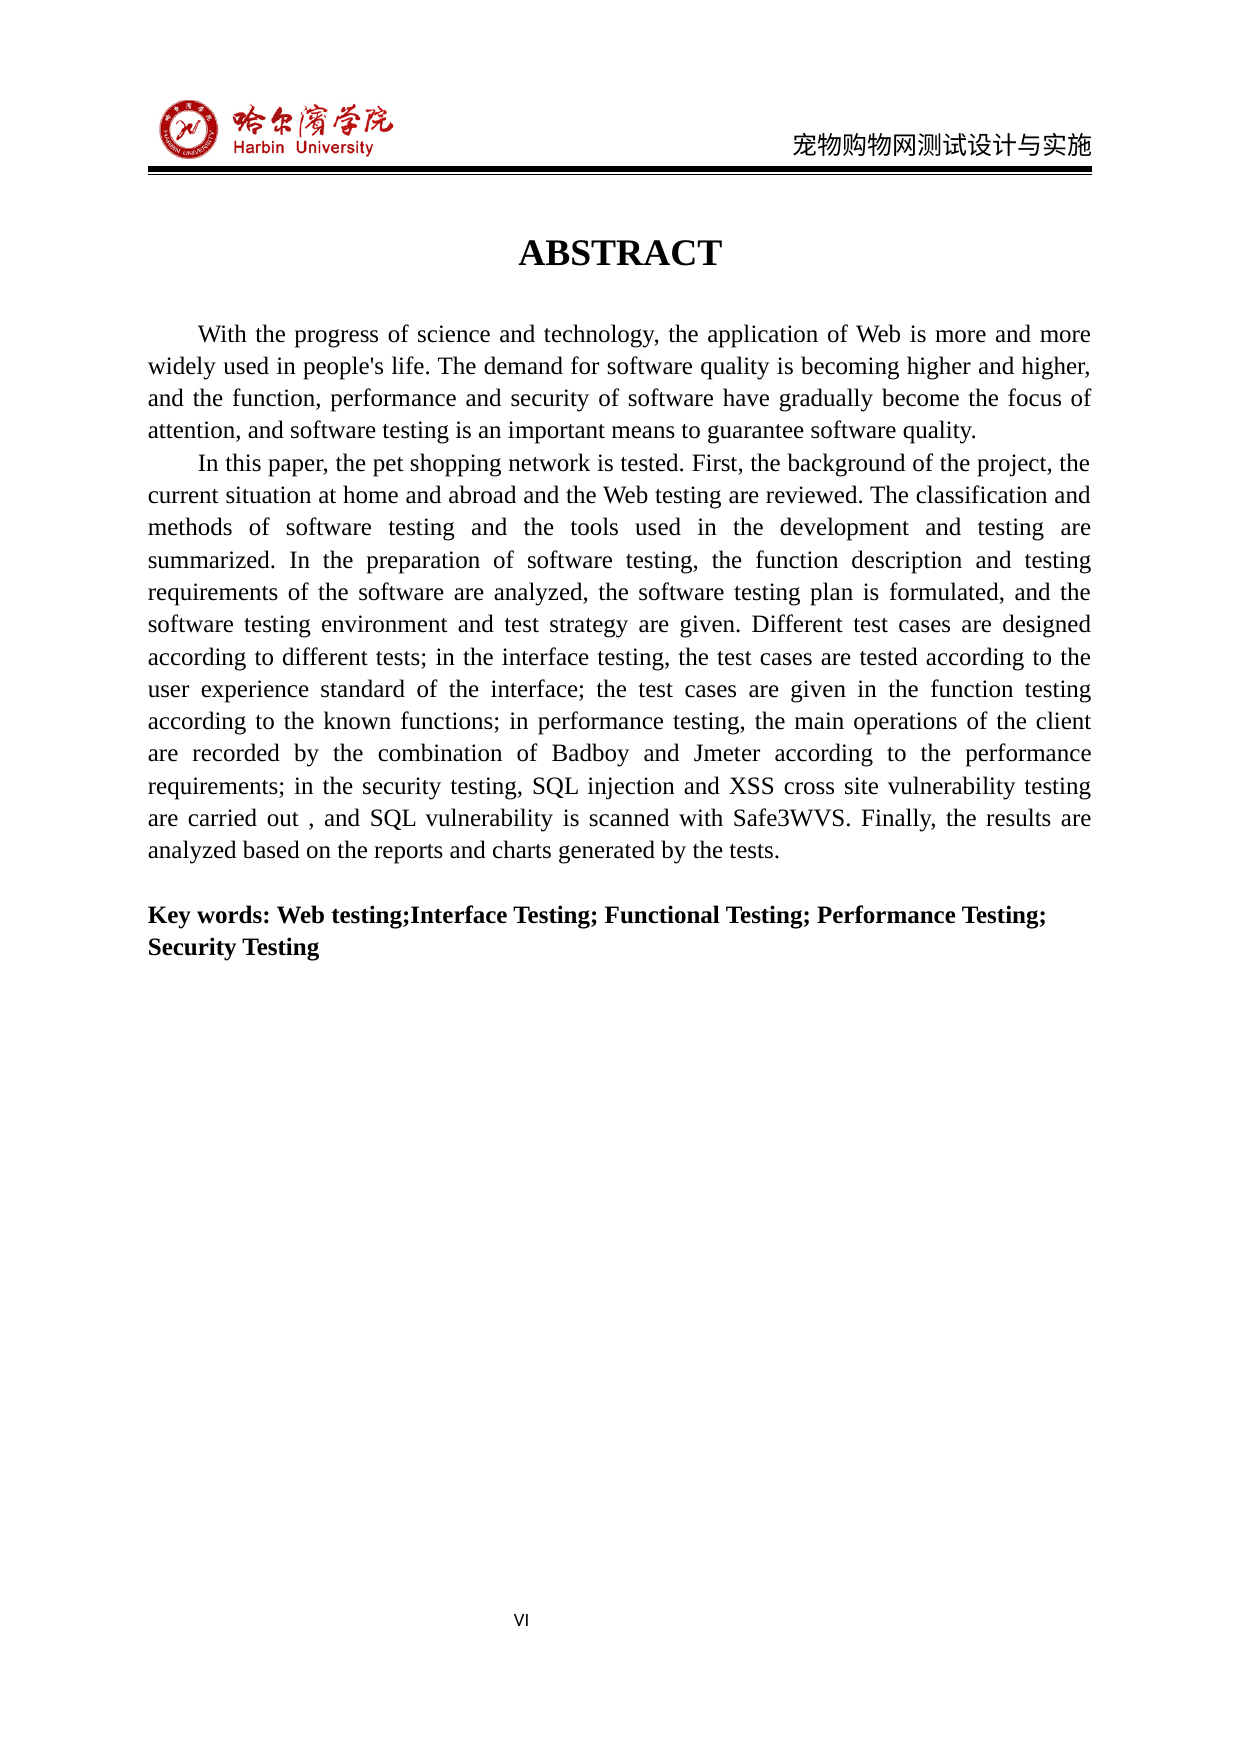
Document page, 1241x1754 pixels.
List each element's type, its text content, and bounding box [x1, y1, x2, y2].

text In this paper, the pet shopping network is tested. First, the background of the project, the current situation at home and abroad and the Web testing are reviewed. The classification and methods of software testing and the tools used in the development and testing are summarized. In the preparation of software testing, the function description and testing requirements of the software are analyzed, the software testing plan is formulated, and the software testing environment and test strategy are given. Different test cases are designed according to different tests; in the interface testing, the test cases are tested according to the user experience standard of the interface; the test cases are given in the function testing according to the known functions; in performance testing, the main operations of the client are recorded by the combination of Badboy and Jmeter according to the performance requirements; in the security testing, SQL injection and XSS cross site vulnerability testing are carried out , and SQL vulnerability is scanned with Safe3WVS. Finally, the results are analyzed based on the reports and charts generated by the tests. [148, 446, 1092, 866]
text With the progress of science and technology, the application of Web is more and more widely used in people's life. The demand for software quality is becoming higher and higher, and the function, performance and security of software have gradually become the focus of attention, and software testing is an important means to guarantee software quality. [148, 317, 1092, 446]
text Key words: Web testing;Interface Testing; Functional Testing; Performance Testing; Security Testing [148, 898, 1140, 963]
subtitle ABSTRACT [148, 220, 1092, 284]
picture [157, 95, 396, 163]
